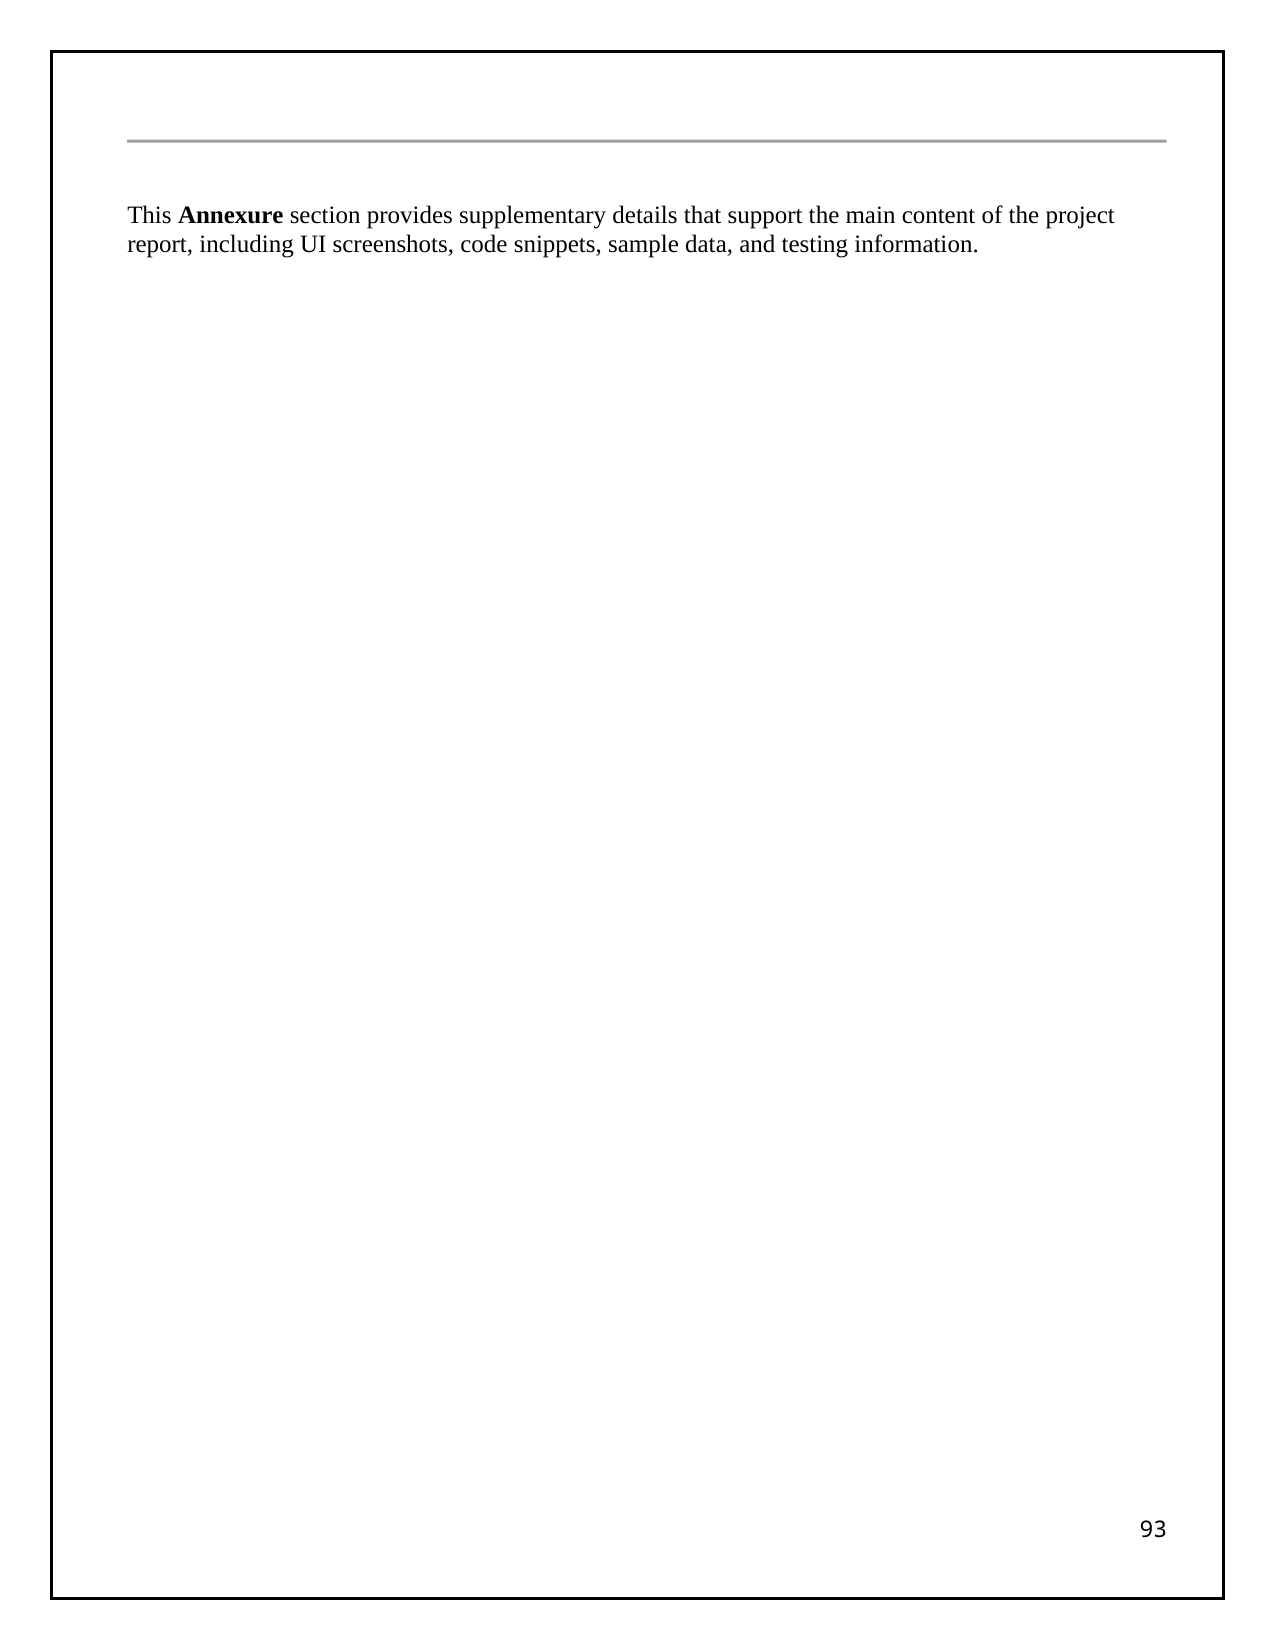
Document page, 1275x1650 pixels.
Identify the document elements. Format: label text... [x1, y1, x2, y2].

text This Annexure section provides supplementary details that support the main content of the project report, including UI screenshots, code snippets, sample data, and testing information. [127, 200, 1167, 257]
